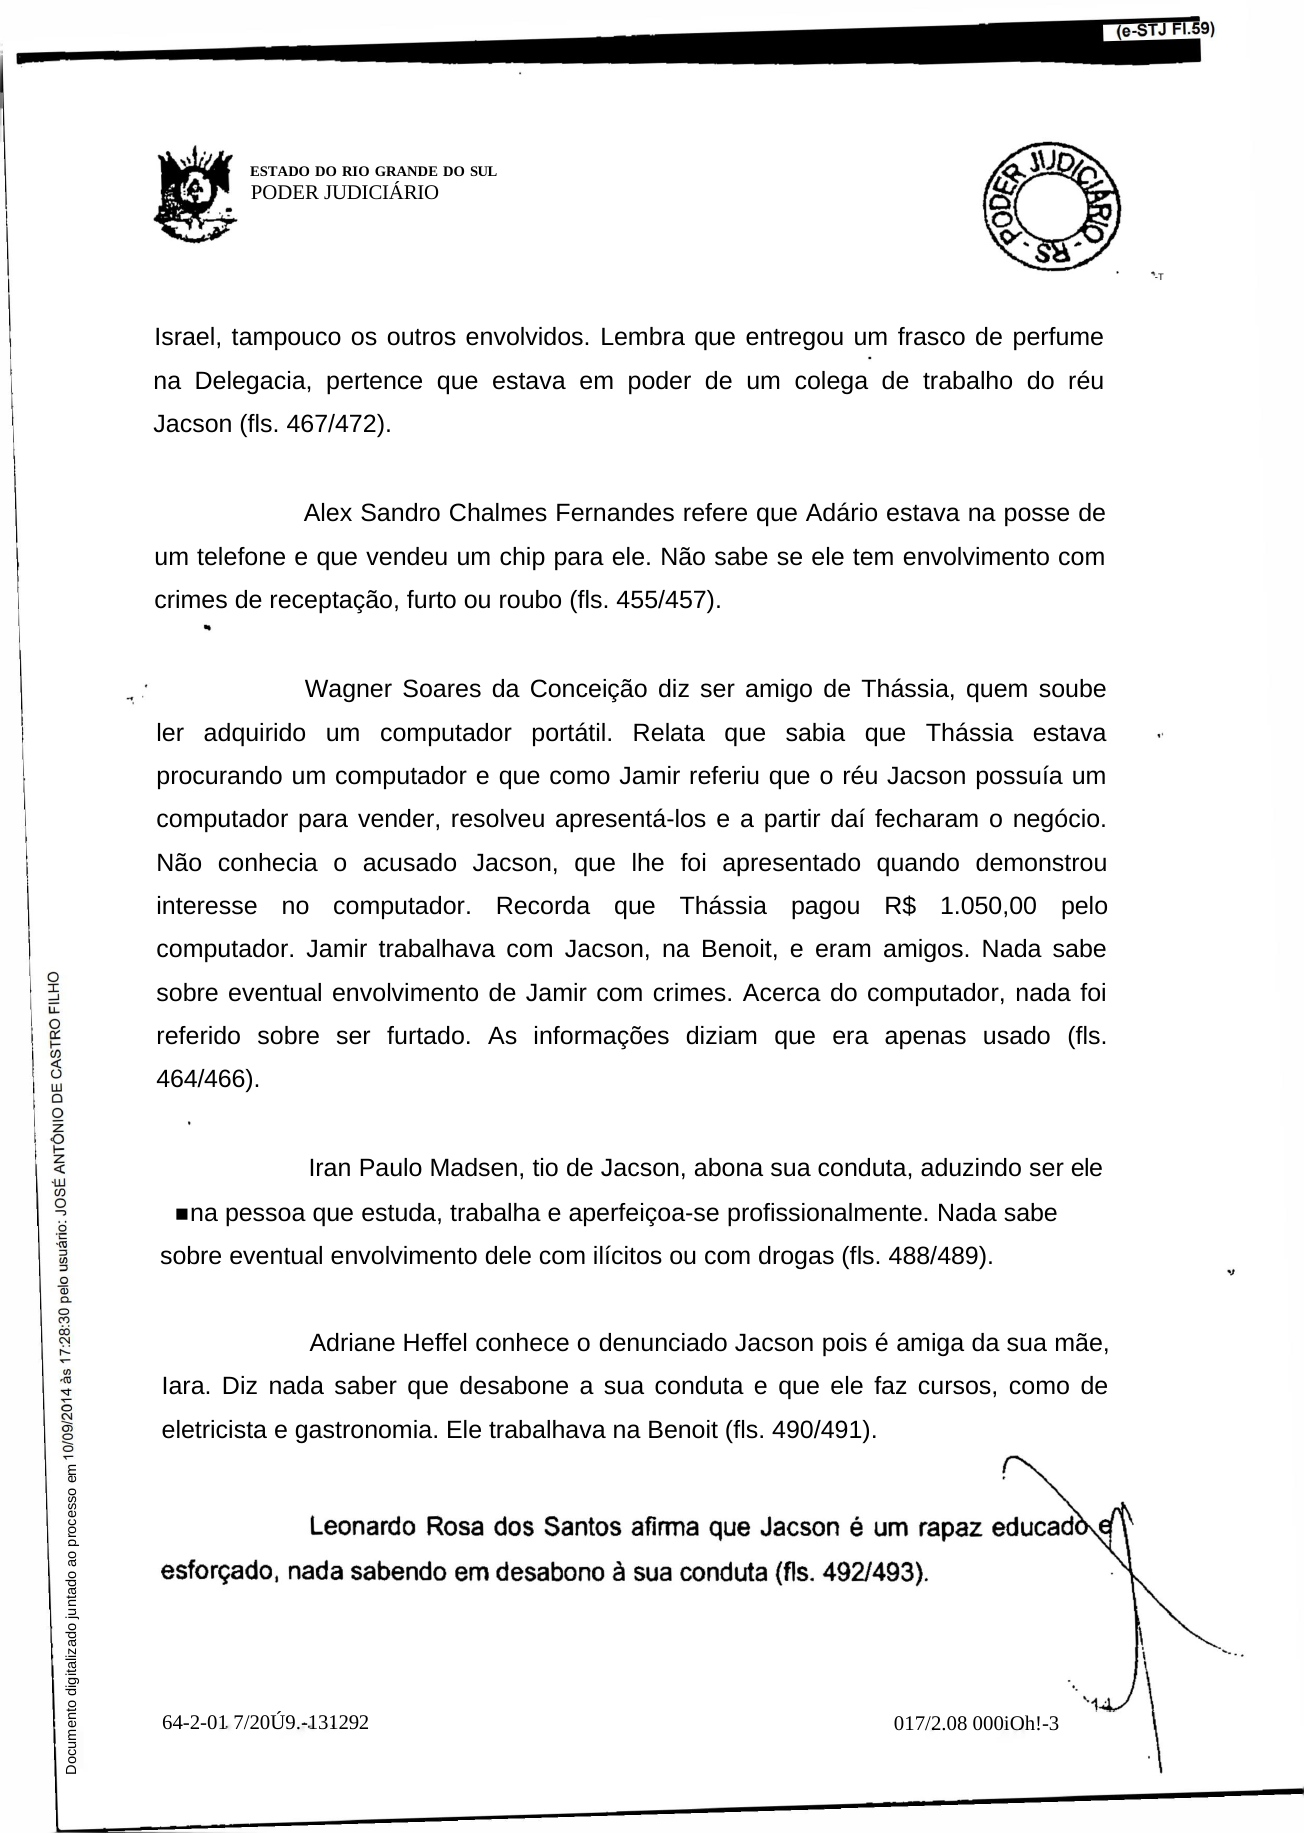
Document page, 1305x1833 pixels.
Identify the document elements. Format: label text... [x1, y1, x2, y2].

picture [0, 0, 1304, 1833]
list na pessoa que estuda, trabalha e aperfeiçoa-se profissionalmente. Nada sabe sobre eventual envolvimento dele com ilícitos ou com drogas (fls. 488/489). [160, 1198, 1058, 1270]
text ESTADO DO RIO GRANDE DO SUL [250, 162, 1175, 179]
text PODER JUDICIÁRIO [251, 180, 1175, 204]
text Israel, tampouco os outros envolvidos. Lembra que entregou um frasco de perfume na Delegacia, pertence que estava em poder de um colega de trabalho do réu Jacson (fls. 467/472). [153, 322, 1106, 438]
text Iran Paulo Madsen, tio de Jacson, abona sua conduta, aduzindo ser ele [308, 1153, 1175, 1182]
text Alex Sandro Chalmes Fernandes refere que Adário estava na posse de um telefone e que vendeu um chip para ele. Não sabe se ele tem envolvimento com crimes de receptação, furto ou roubo (fls. 455/457). [154, 498, 1108, 614]
text 64-2-01 7/20Ú9.-131292 017/2.08 000iOh!-3 [162, 1709, 1175, 1735]
text Wagner Soares da Conceição diz ser amigo de Thássia, quem soube ler adquirido um computador portátil. Relata que sabia que Thássia estava procurando um computador e que como Jamir referiu que o réu Jacson possuía um computador para vender, resolveu apresentá-los e a partir daí fecharam o negócio. Não conhecia o acusado Jacson, que lhe foi apresentado quando demonstrou interesse no computador. Recorda que Thássia pagou R$ 1.050,00 pelo computador. Jamir trabalhava com Jacson, na Benoit, e eram amigos. Nada sabe sobre eventual envolvimento de Jamir com crimes. Acerca do computador, nada foi referido sobre ser furtado. As informações diziam que era apenas usado (fls. 464/466). [156, 674, 1109, 1093]
text Adriane Heffel conhece o denunciado Jacson pois é amiga da sua mãe, Iara. Diz nada saber que desabone a sua conduta e que ele faz cursos, como de eletricista e gastronomia. Ele trabalhava na Benoit (fls. 490/491). [161, 1328, 1110, 1443]
